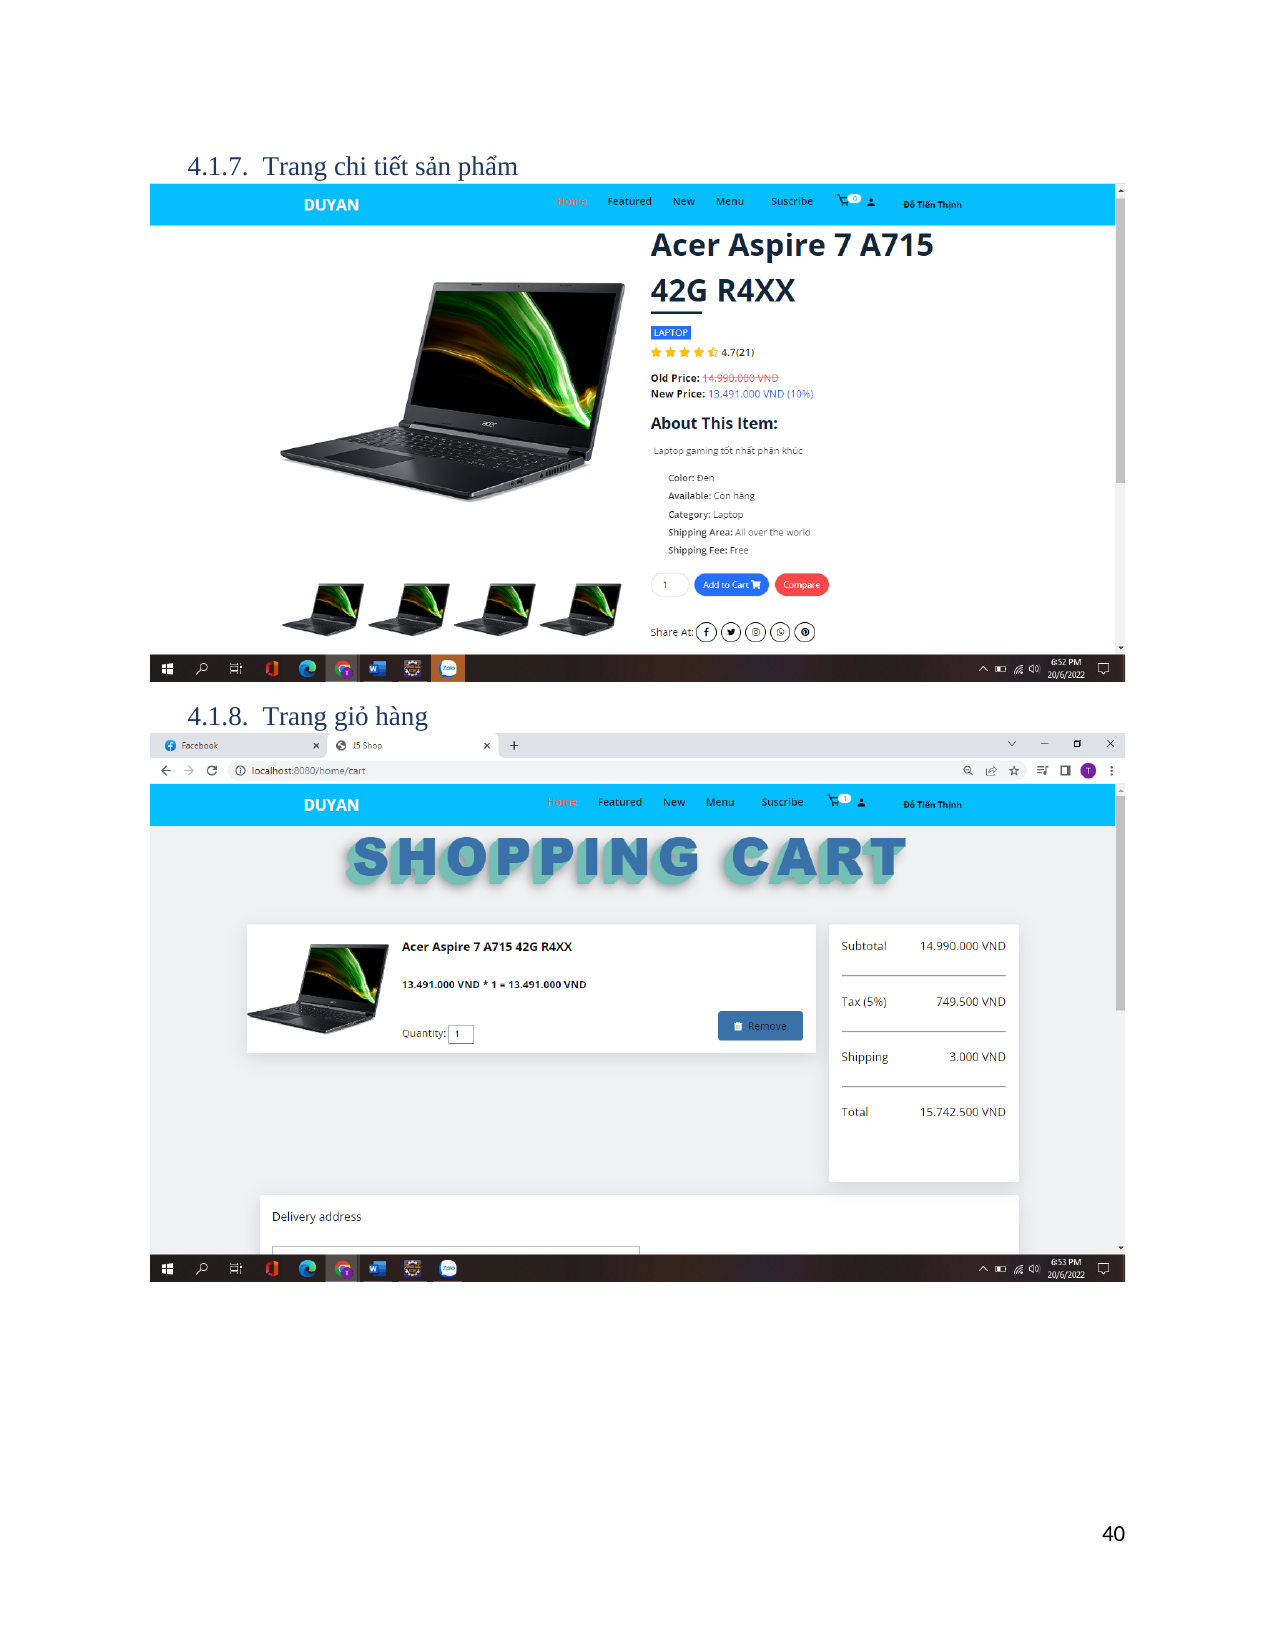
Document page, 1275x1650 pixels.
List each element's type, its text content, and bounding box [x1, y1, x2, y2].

subtitle Trang giỏ hàng [187, 700, 1125, 731]
subtitle Trang chi tiết sản phẩm [187, 150, 1125, 181]
